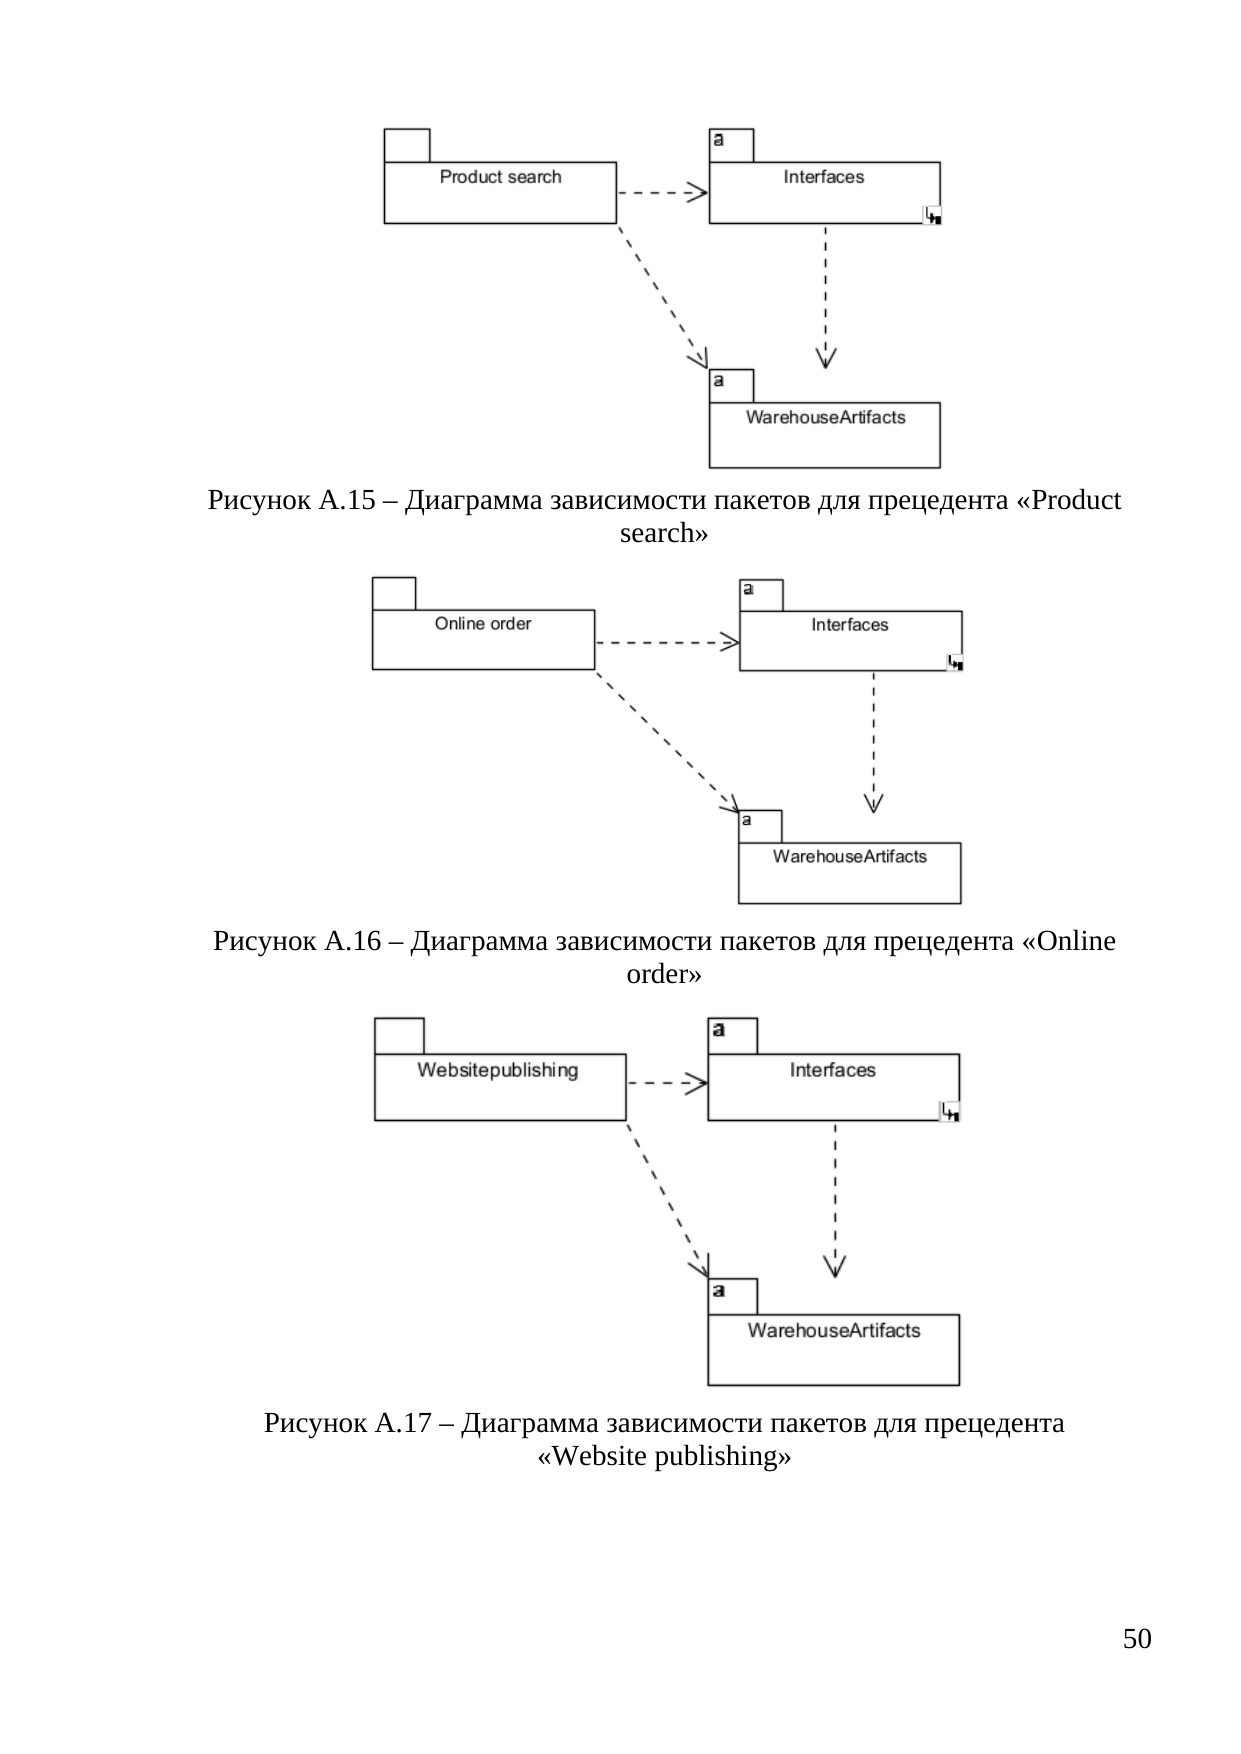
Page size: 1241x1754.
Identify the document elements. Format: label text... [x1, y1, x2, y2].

text Рисунок А.16 – Диаграмма зависимости пакетов для прецедента «Online order» [177, 923, 1152, 990]
text Рисунок А.15 – Диаграмма зависимости пакетов для прецедента «Product search» [177, 482, 1152, 549]
picture [361, 990, 968, 1405]
text «Website publishing» [177, 1438, 1152, 1472]
picture [372, 118, 957, 482]
picture [357, 549, 972, 923]
text Рисунок А.17 – Диаграмма зависимости пакетов для прецедента [177, 1405, 1152, 1438]
